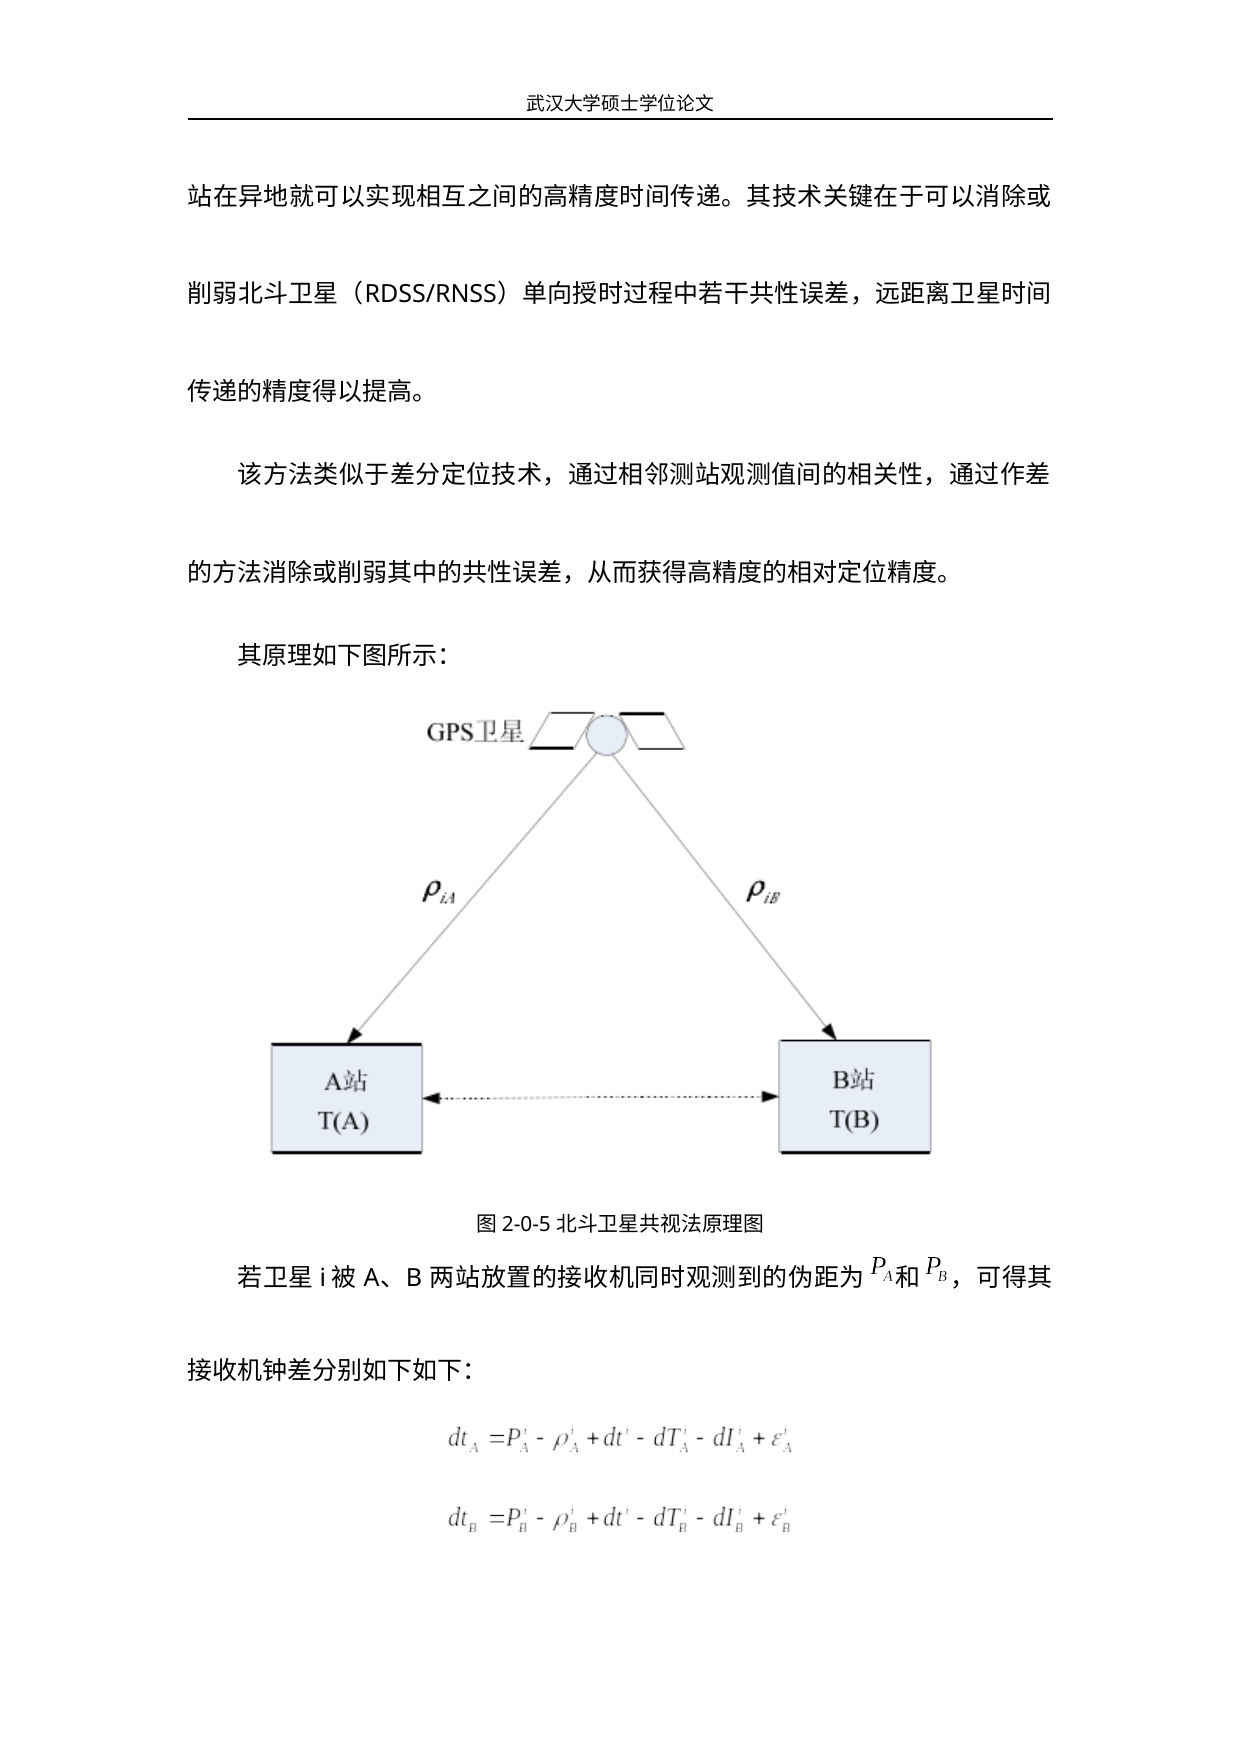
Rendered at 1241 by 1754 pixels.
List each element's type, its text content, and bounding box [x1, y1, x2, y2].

text 其原理如下图所示： [187, 621, 1053, 686]
text 该方法类似于差分定位技术，通过相邻测站观测值间的相关性，通过作差的方法消除或削弱其中的共性误差，从而获得高精度的相对定位精度。 [187, 440, 1053, 603]
picture [237, 703, 960, 1178]
text 若卫星i被 A、B 两站放置的接收机同时观测到的伪距为和，可得其接收机钟差分别如下如下： [187, 1239, 1053, 1401]
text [187, 162, 1053, 422]
